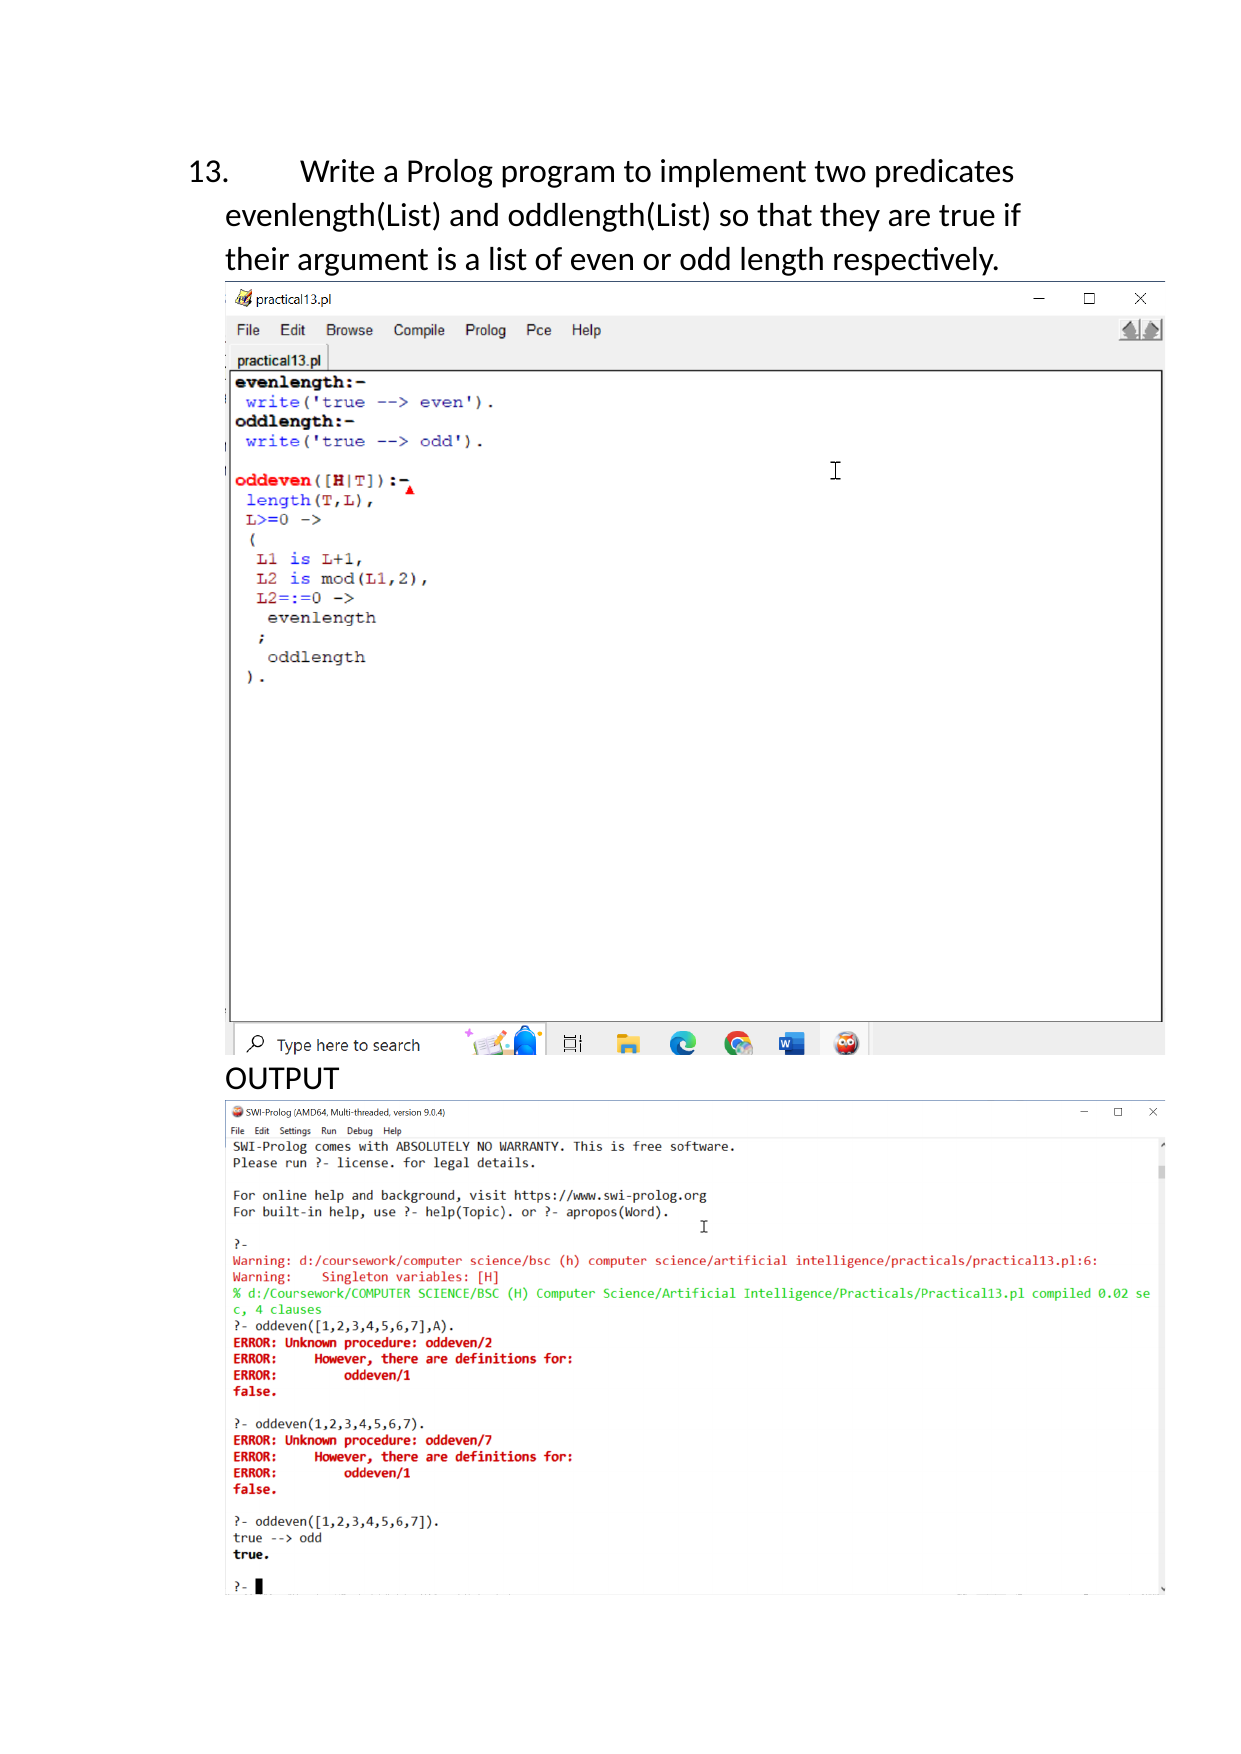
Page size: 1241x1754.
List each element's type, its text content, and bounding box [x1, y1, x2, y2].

list OUTPUT [225, 1057, 1090, 1098]
picture [225, 281, 1166, 1055]
picture [225, 1100, 1166, 1595]
list Write a Prolog program to implement two predicates evenlength(List) and oddlength(List) so that they are true if their argument is a list of even or odd length respectively. [187, 150, 1090, 279]
